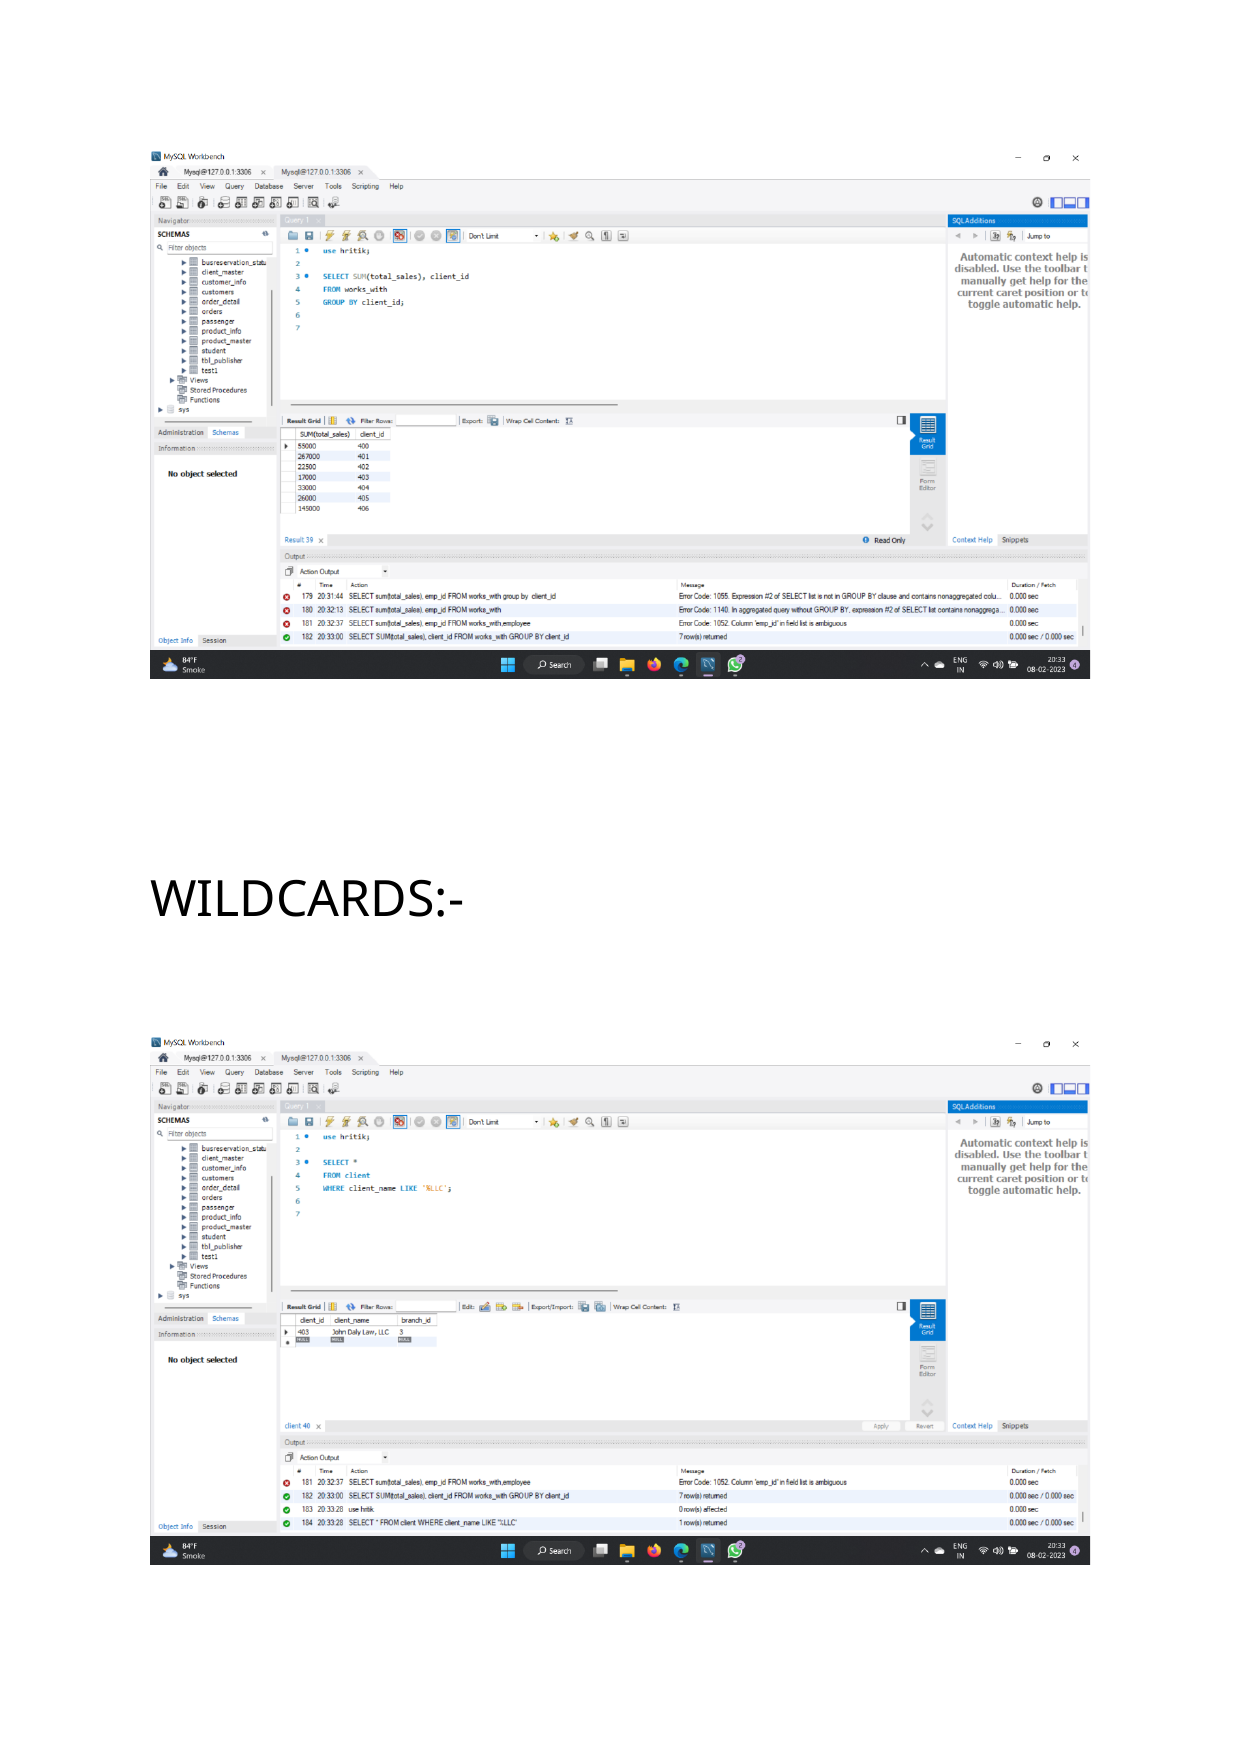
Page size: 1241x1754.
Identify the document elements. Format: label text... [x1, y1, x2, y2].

picture [150, 150, 1091, 679]
picture [150, 1035, 1091, 1565]
text WILDCARDS:- [150, 863, 1090, 931]
